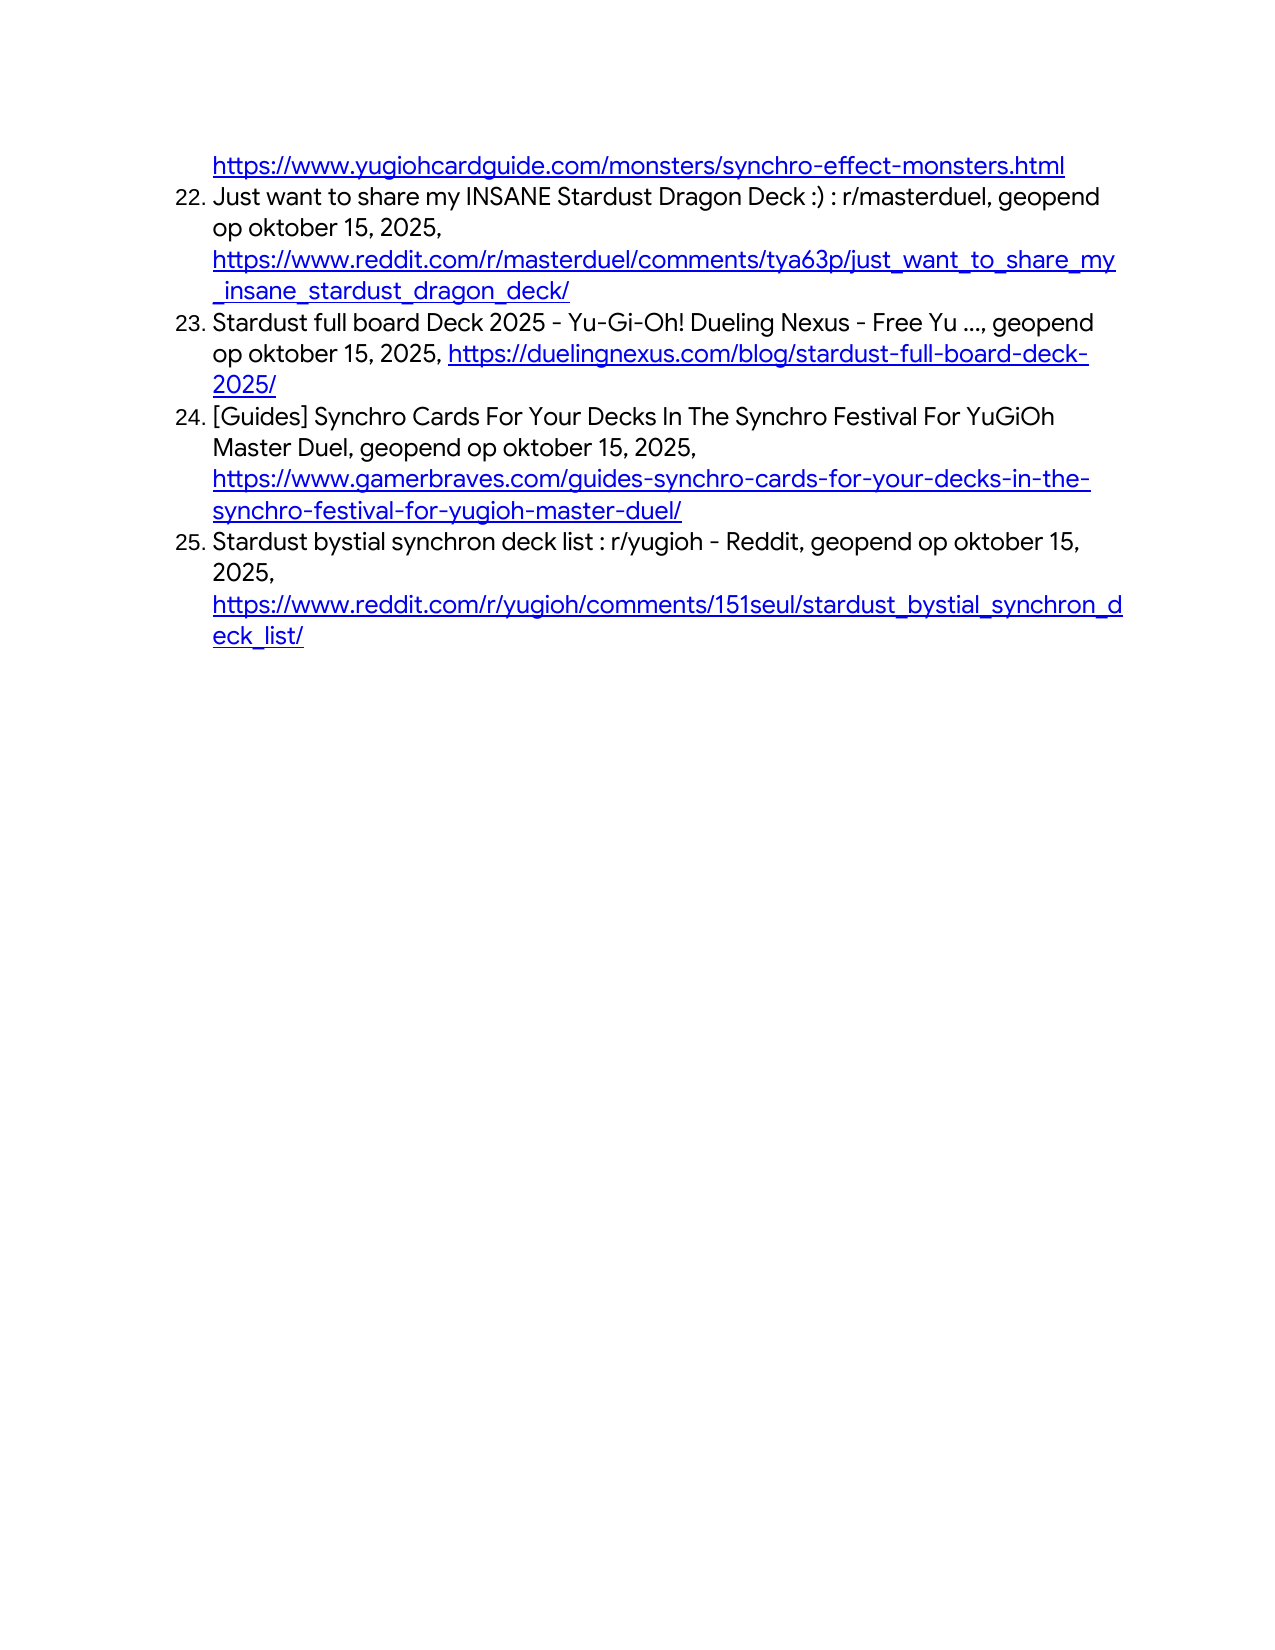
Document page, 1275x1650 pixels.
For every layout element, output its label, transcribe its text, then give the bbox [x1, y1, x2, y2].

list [175, 150, 1125, 181]
list Stardust full board Deck 2025 - Yu-Gi-Oh! Dueling Nexus - Free Yu ..., geopend op oktober 15, 2025, https://duelingnexus.com/blog/stardust-full-board-deck-2025/ [175, 307, 1125, 401]
list Just want to share my INSANE Stardust Dragon Deck :) : r/masterduel, geopend op oktober 15, 2025, https://www.reddit.com/r/masterduel/comments/tya63p/just_want_to_share_my_insane_stardust_dragon_deck/ [175, 181, 1125, 307]
list [Guides] Synchro Cards For Your Decks In The Synchro Festival For YuGiOh Master Duel, geopend op oktober 15, 2025, https://www.gamerbraves.com/guides-synchro-cards-for-your-decks-in-the-synchro-festival-for-yugioh-master-duel/ [175, 401, 1125, 526]
list Stardust bystial synchron deck list : r/yugioh - Reddit, geopend op oktober 15, 2025, https://www.reddit.com/r/yugioh/comments/151seul/stardust_bystial_synchron_deck_list/ [175, 526, 1125, 652]
